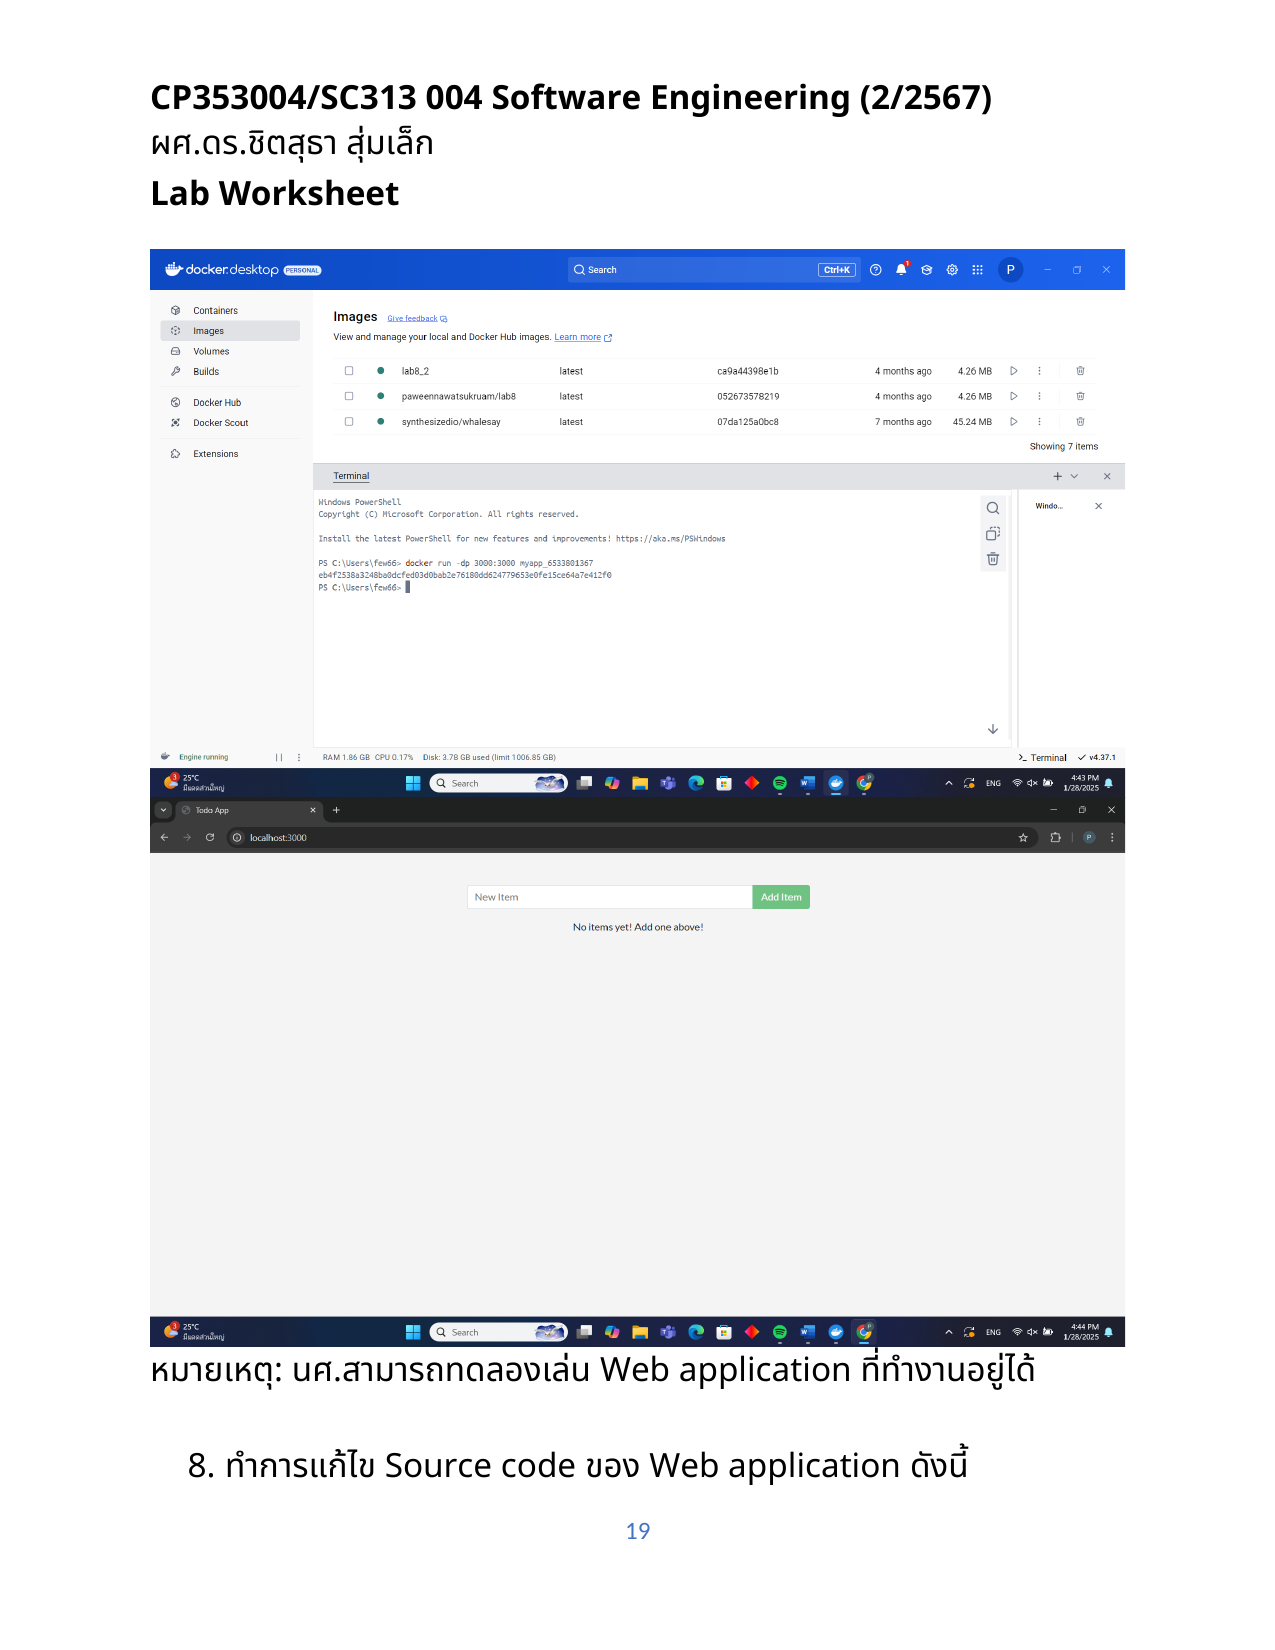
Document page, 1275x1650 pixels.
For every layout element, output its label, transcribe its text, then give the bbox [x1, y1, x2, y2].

picture [150, 249, 1125, 1347]
list ทำการแก้ไข Source code ของ Web application ดังนี้ [187, 1442, 1125, 1493]
text หมายเหตุ: นศ.สามารถทดลองเล่น Web application ที่ทำงานอยู่ได้ [150, 1347, 1125, 1397]
